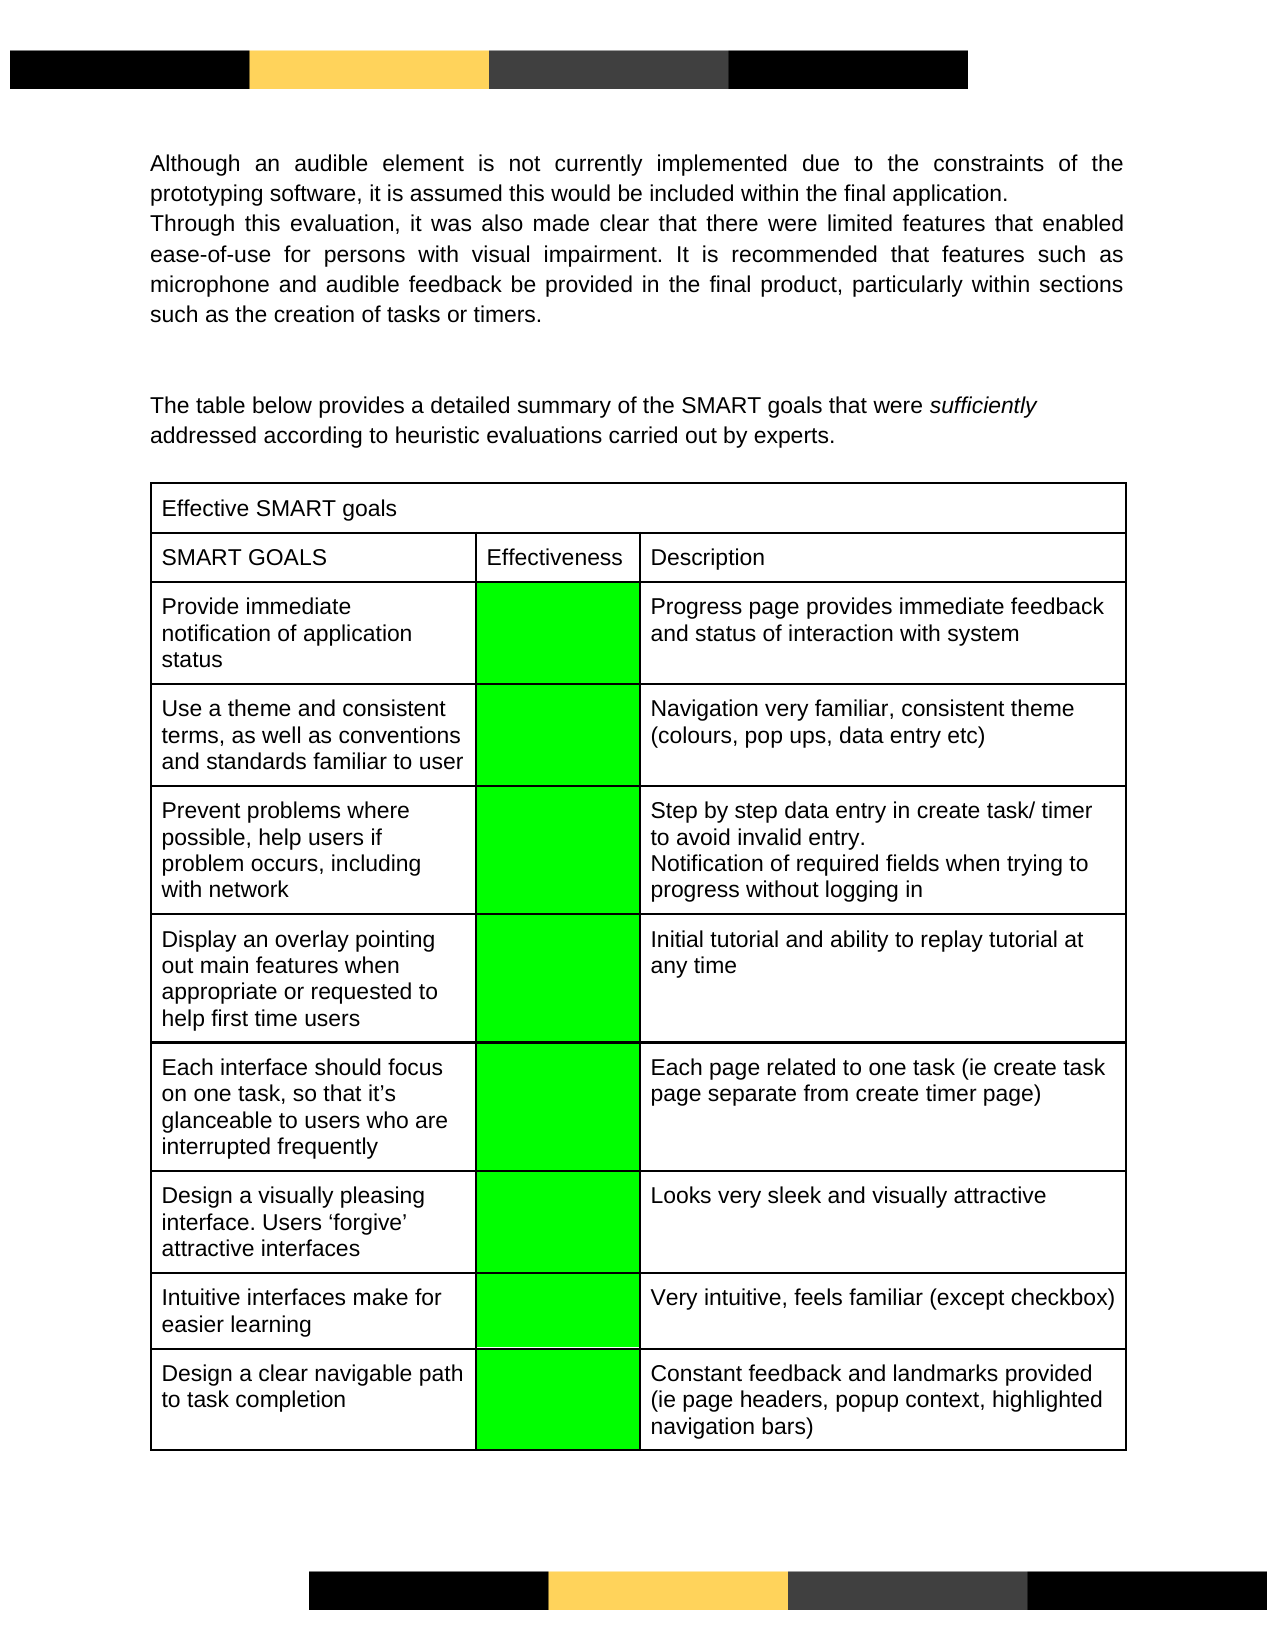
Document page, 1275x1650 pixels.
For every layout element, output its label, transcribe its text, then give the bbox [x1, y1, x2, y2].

table_cell Constant feedback and landmarks provided (ie page headers, popup context, highlighted navigation bars) [641, 1350, 1125, 1449]
table_cell Step by step data entry in create task/ timer to avoid invalid entry. Notification of required fields when trying to progress without logging in [641, 787, 1125, 913]
table_cell Provide immediate notification of application status [152, 583, 475, 683]
table_cell [477, 915, 639, 1041]
table_cell SMART GOALS [152, 534, 475, 581]
table_cell Design a visually pleasing interface. Users ‘forgive’ attractive interfaces [152, 1172, 475, 1272]
table_cell Design a clear navigable path to task completion [152, 1350, 475, 1449]
text The table below provides a detailed summary of the SMART goals that were sufficiently addressed according to heuristic evaluations carried out by experts. [150, 392, 1125, 448]
table_cell Display an overlay pointing out main features when appropriate or requested to help first time users [152, 915, 475, 1041]
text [150, 150, 1125, 207]
picture [0, 42, 976, 97]
table_cell Progress page provides immediate feedback and status of interaction with system [641, 583, 1125, 683]
table_cell [477, 685, 639, 785]
table_cell Looks very sleek and visually attractive [641, 1172, 1125, 1272]
table_cell Intuitive interfaces make for easier learning [152, 1274, 475, 1347]
table_cell Effectiveness [477, 534, 639, 581]
table_cell Each interface should focus on one task, so that it’s glanceable to users who are interrupted frequently [152, 1044, 475, 1170]
table_cell Each page related to one task (ie create task page separate from create timer page) [641, 1044, 1125, 1170]
table_header Effective SMART goals [152, 484, 1125, 532]
table_cell Initial tutorial and ability to replay tutorial at any time [641, 915, 1125, 1041]
table_cell [477, 1172, 639, 1272]
table_cell [477, 1274, 639, 1347]
text Through this evaluation, it was also made clear that there were limited features that enabled ease-of-use for persons with visual impairment. It is recommended that features such as microphone and audible feedback be provided in the final product, particularly within sections such as the creation of tasks or timers. [150, 210, 1125, 327]
table_cell [477, 1044, 639, 1170]
table_cell [477, 583, 639, 683]
table_cell Description [641, 534, 1125, 581]
table_cell Navigation very familiar, consistent theme (colours, pop ups, data entry etc) [641, 685, 1125, 785]
table_cell Use a theme and consistent terms, as well as conventions and standards familiar to user [152, 685, 475, 785]
table_cell Very intuitive, feels familiar (except checkbox) [641, 1274, 1125, 1347]
table_cell Prevent problems where possible, help users if problem occurs, including with network [152, 787, 475, 913]
table_cell [477, 787, 639, 913]
picture [300, 1563, 1275, 1618]
table_cell [477, 1350, 639, 1449]
